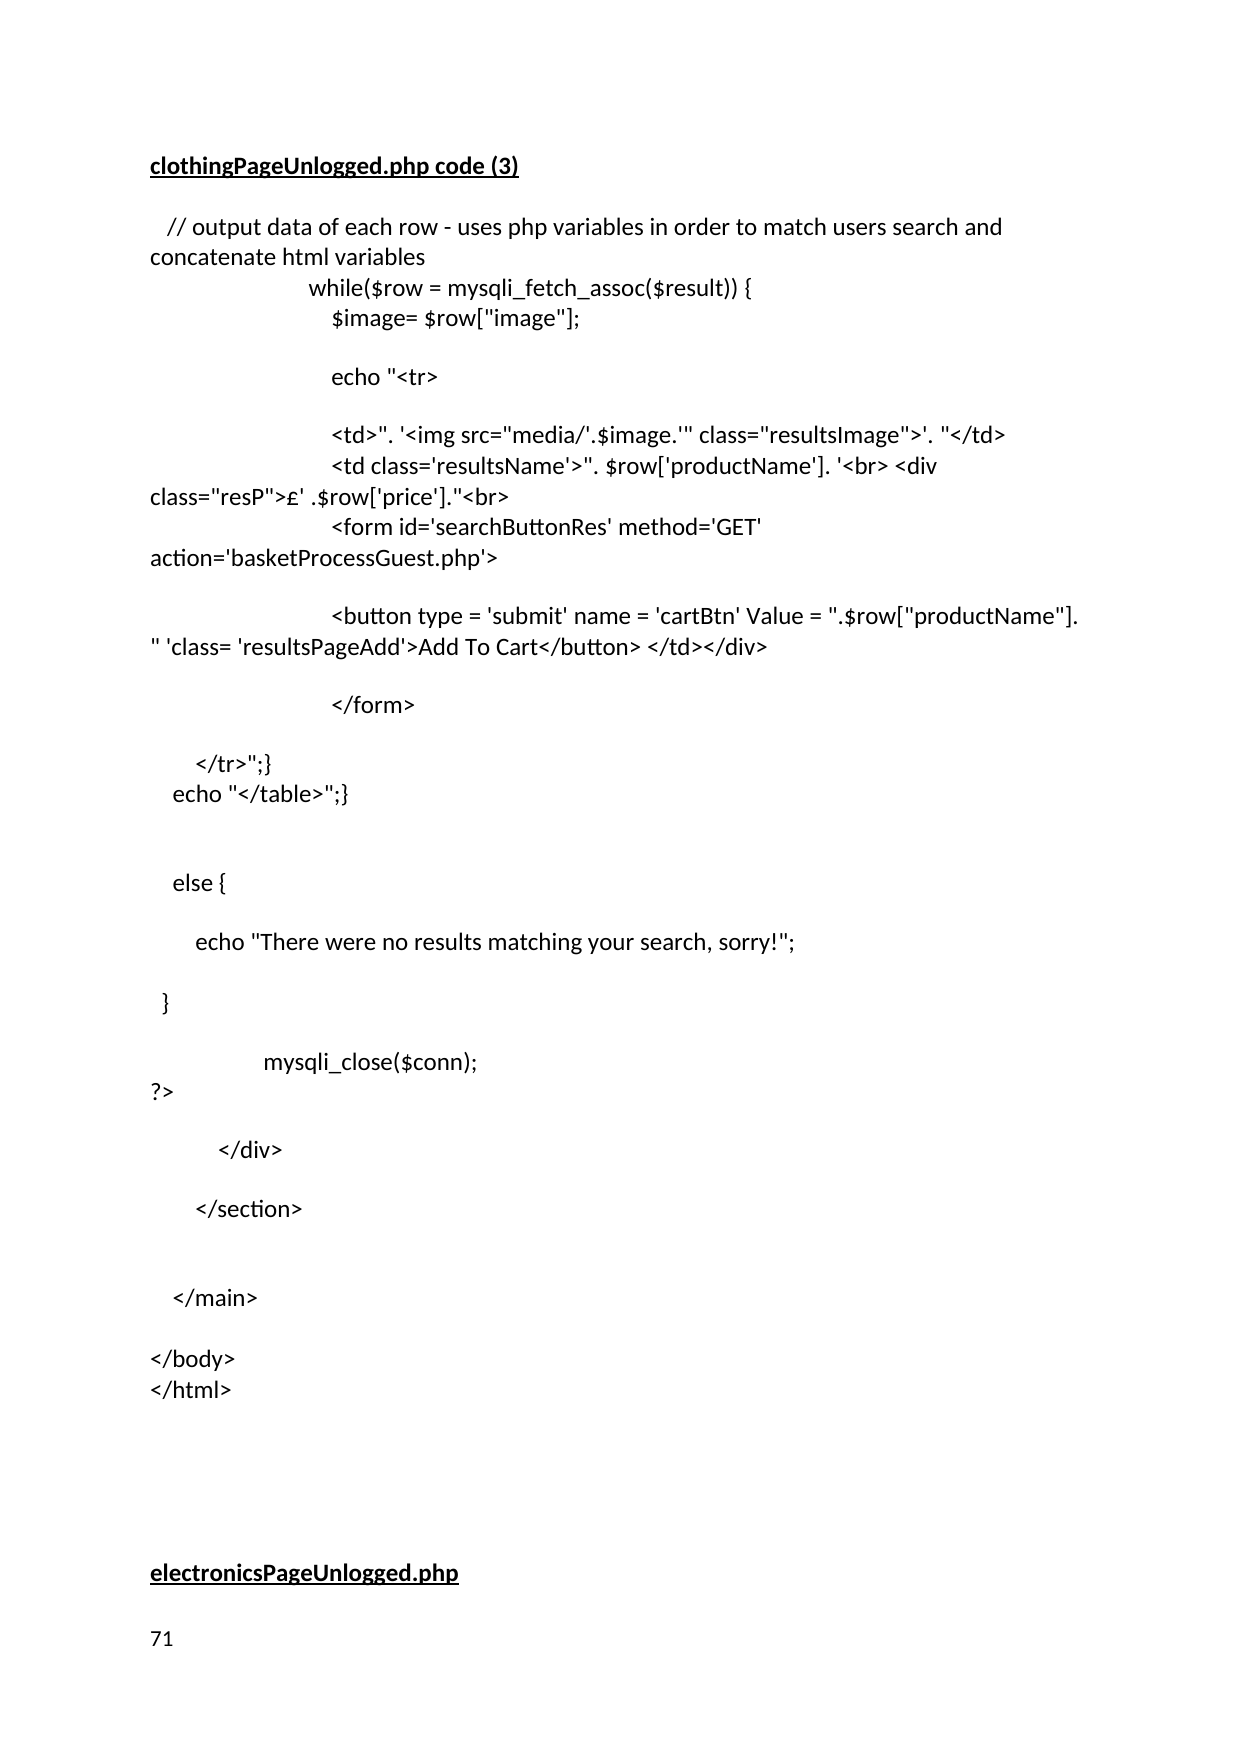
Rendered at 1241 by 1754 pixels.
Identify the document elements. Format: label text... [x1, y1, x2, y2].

text <td>". '<img src="media/'.$image.'" class="resultsImage">'. "</td> [150, 420, 1090, 450]
text electronicsPageUnlogged.php [150, 1557, 1090, 1587]
text } [150, 987, 1090, 1018]
text <td class='resultsName'>". $row['productName']. '<br> <div class="resP">£' .$row['price']."<br> [150, 450, 1090, 511]
text </form> [150, 689, 1090, 720]
text </div> [150, 1135, 1090, 1165]
text </main> [150, 1282, 1090, 1313]
text </body> [150, 1343, 1090, 1374]
text <form id='searchButtonRes' method='GET' action='basketProcessGuest.php'> [150, 511, 1090, 572]
text </section> [150, 1193, 1090, 1224]
text // output data of each row - uses php variables in order to match users search and concatenate html variables [150, 211, 1090, 272]
text else { [150, 867, 1090, 898]
text <button type = 'submit' name = 'cartBtn' Value = ".$row["productName"]. " 'class= 'resultsPageAdd'>Add To Cart</button> </td></div> [150, 600, 1090, 661]
text mysqli_close($conn); [150, 1046, 1090, 1076]
text clothingPageUnlogged.php code (3) [150, 150, 1090, 181]
text echo "</table>";} [150, 778, 1090, 809]
text echo "<tr> [150, 361, 1090, 392]
text while($row = mysqli_fetch_assoc($result)) { [150, 272, 1090, 303]
text </tr>";} [150, 748, 1090, 778]
text </html> [150, 1374, 1090, 1404]
text ?> [150, 1076, 1090, 1107]
text echo "There were no results matching your search, sorry!"; [150, 926, 1090, 957]
text $image= $row["image"]; [150, 303, 1090, 333]
